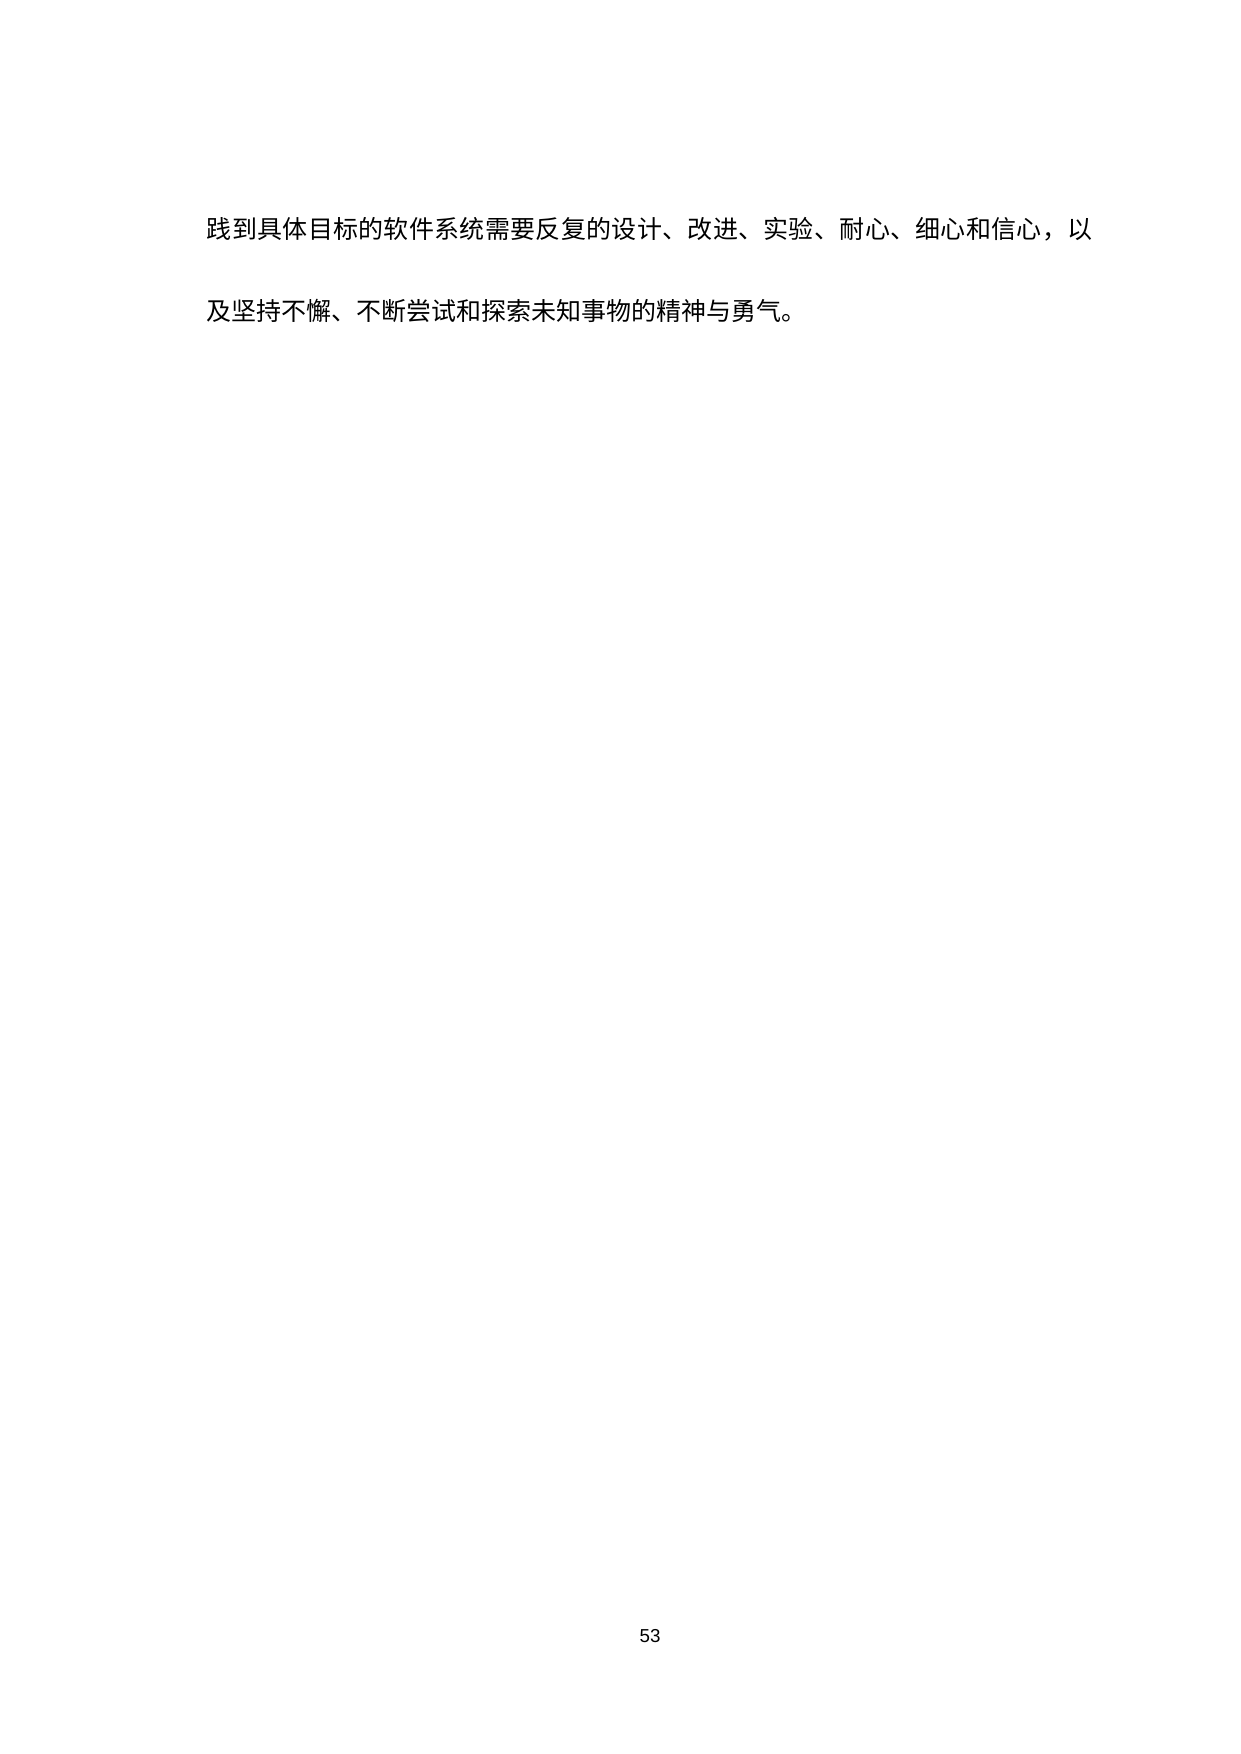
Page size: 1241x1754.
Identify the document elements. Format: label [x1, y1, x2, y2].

text [207, 193, 1093, 343]
